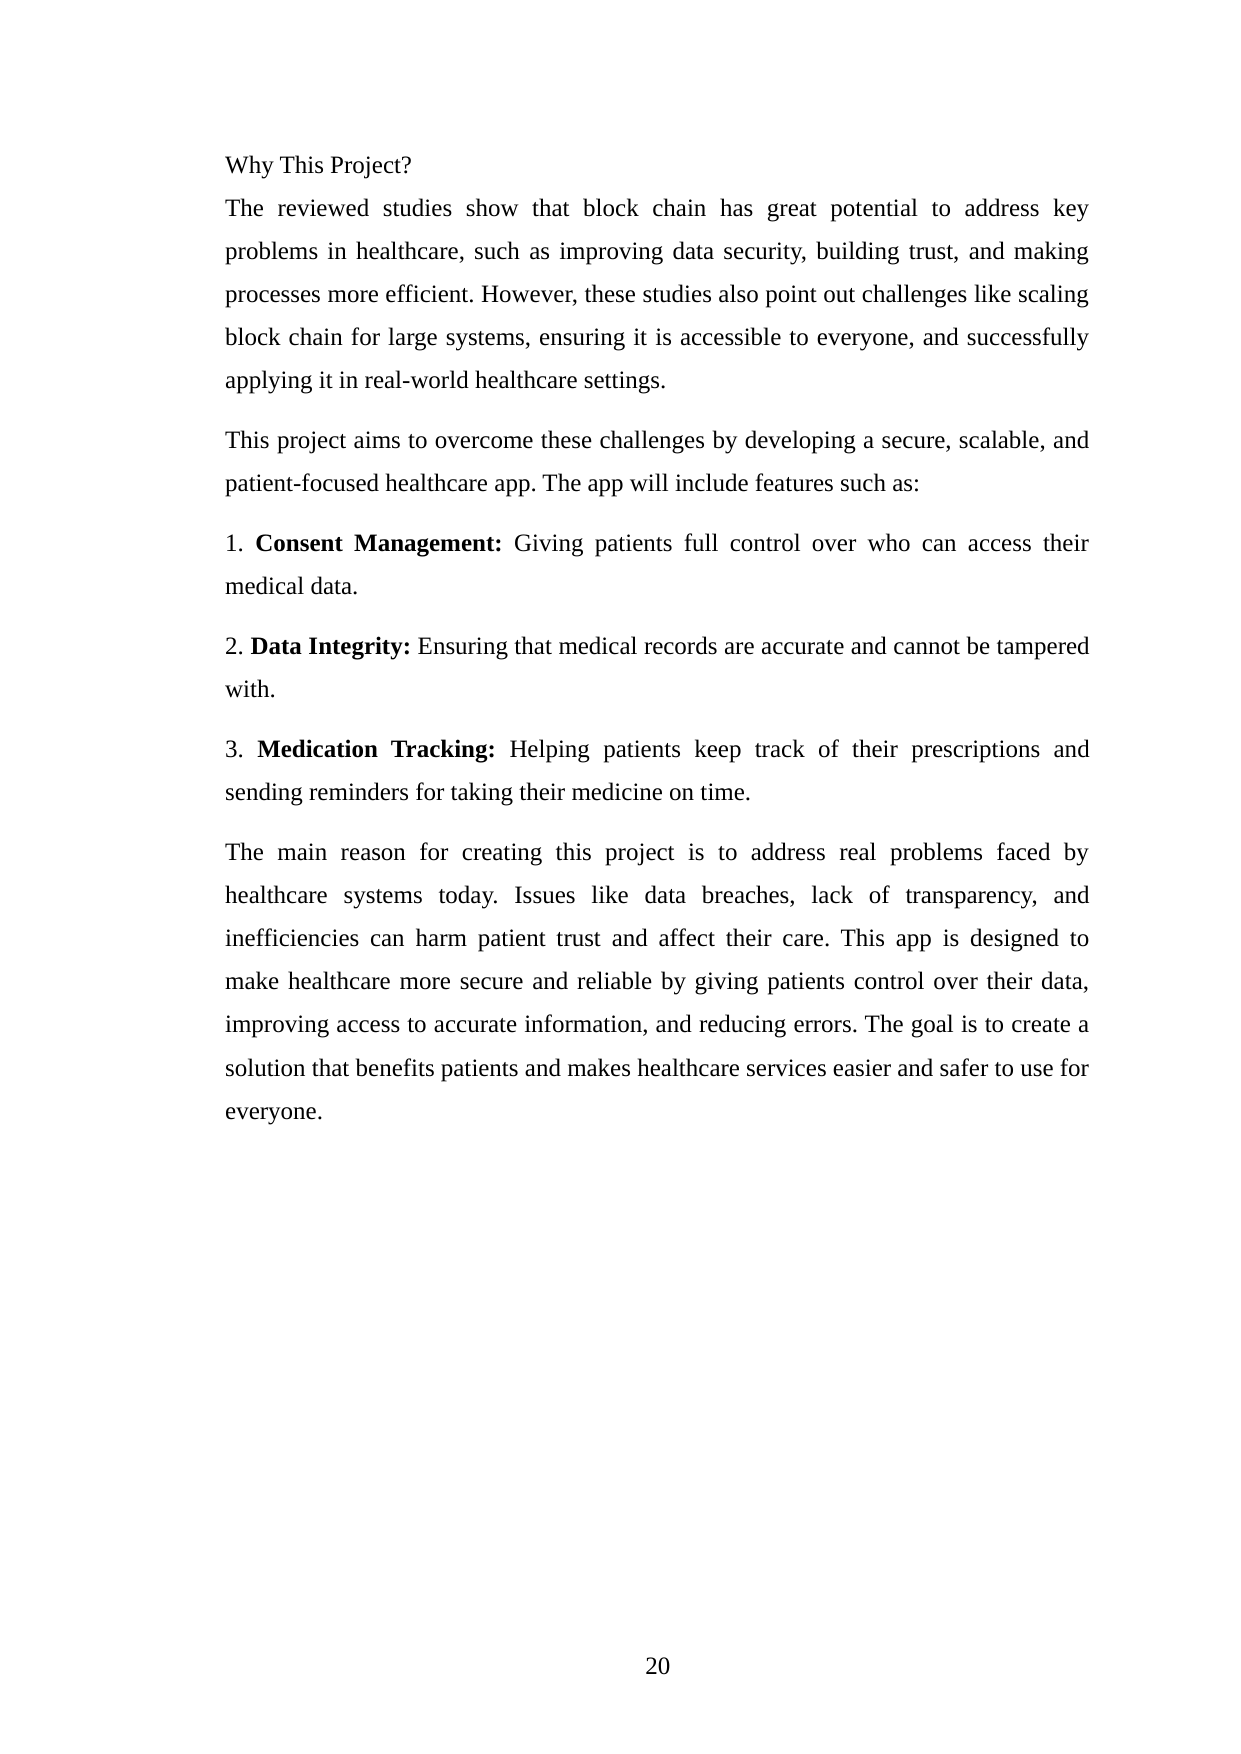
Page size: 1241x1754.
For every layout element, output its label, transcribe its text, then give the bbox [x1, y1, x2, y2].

text 1. Consent Management: Giving patients full control over who can access their medical data. [225, 528, 1090, 600]
text The reviewed studies show that block chain has great potential to address key problems in healthcare, such as improving data security, building trust, and making processes more efficient. However, these studies also point out challenges like scaling block chain for large systems, ensuring it is accessible to everyone, and successfully applying it in real-world healthcare settings. [225, 193, 1090, 394]
text The main reason for creating this project is to address real problems faced by healthcare systems today. Issues like data breaches, lack of transparency, and inefficiencies can harm patient trust and affect their care. This app is designed to make healthcare more secure and reliable by giving patients control over their data, improving access to accurate information, and reducing errors. The goal is to create a solution that benefits patients and makes healthcare services easier and safer to use for everyone. [225, 837, 1090, 1124]
text Why This Project? [225, 150, 1090, 179]
text This project aims to overcome these challenges by developing a secure, scalable, and patient-focused healthcare app. The app will include features such as: [225, 425, 1090, 497]
text 2. Data Integrity: Ensuring that medical records are accurate and cannot be tampered with. [225, 631, 1090, 703]
text 3. Medication Tracking: Helping patients keep track of their prescriptions and sending reminders for taking their medicine on time. [225, 734, 1090, 806]
